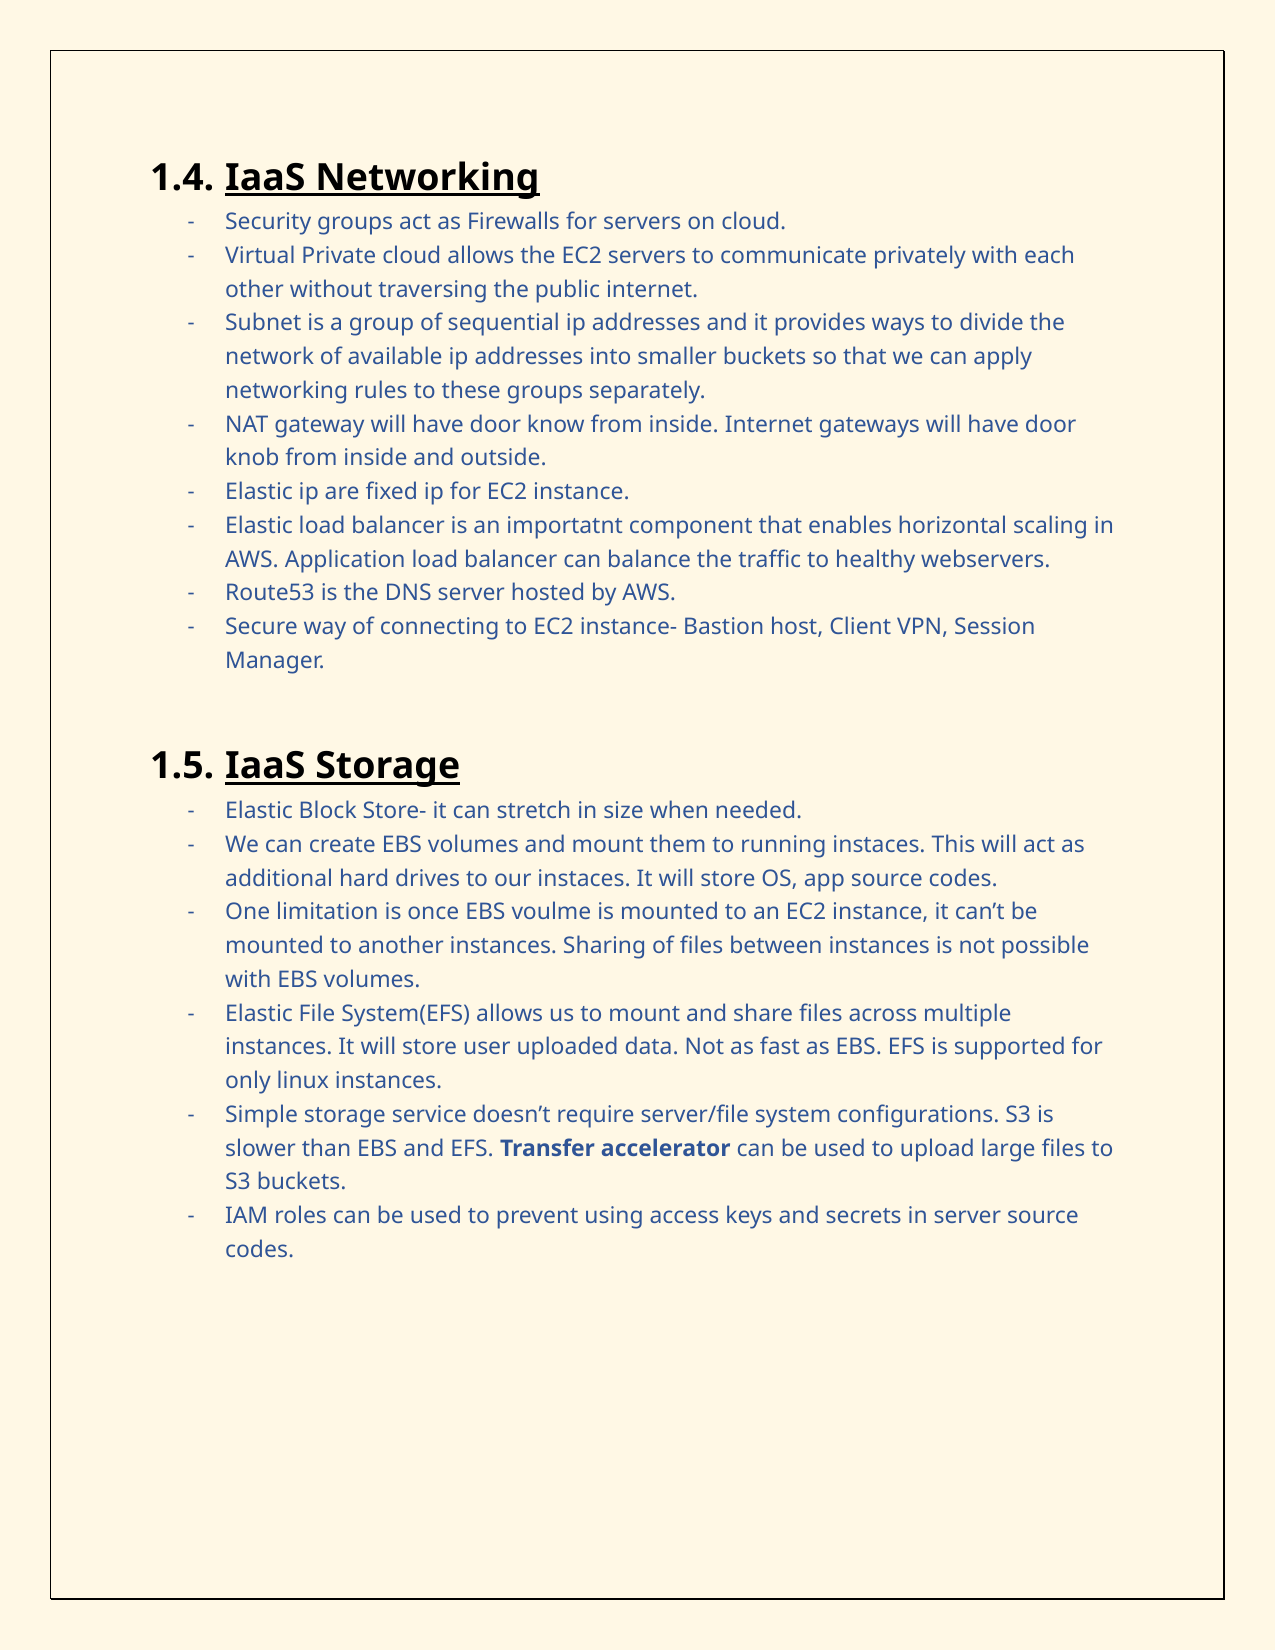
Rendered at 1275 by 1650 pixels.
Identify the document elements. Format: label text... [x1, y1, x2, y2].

list One limitation is once EBS voulme is mounted to an EC2 instance, it can’t be mounted to another instances. Sharing of files between instances is not possible with EBS volumes. [187, 895, 1124, 994]
list Simple storage service doesn’t require server/file system configurations. S3 is slower than EBS and EFS. Transfer accelerator can be used to upload large files to S3 buckets. [187, 1098, 1124, 1196]
subtitle IaaS Storage [150, 739, 1124, 790]
list Security groups act as Firewalls for servers on cloud. [187, 205, 1124, 236]
list Elastic Block Store- it can stretch in size when needed. [187, 794, 1124, 825]
list Virtual Private cloud allows the EC2 servers to communicate privately with each other without traversing the public internet. [187, 239, 1124, 304]
list Elastic File System(EFS) allows us to mount and share files across multiple instances. It will store user uploaded data. Not as fast as EBS. EFS is supported for only linux instances. [187, 996, 1124, 1095]
list IAM roles can be used to prevent using access keys and secrets in server source codes. [187, 1199, 1124, 1264]
subtitle IaaS Networking [150, 150, 1124, 201]
list NAT gateway will have door know from inside. Internet gateways will have door knob from inside and outside. [187, 408, 1124, 473]
list Secure way of connecting to EC2 instance- Bastion host, Client VPN, Session Manager. [187, 610, 1124, 675]
list Elastic ip are fixed ip for EC2 instance. [187, 475, 1124, 506]
list We can create EBS volumes and mount them to running instaces. This will act as additional hard drives to our instaces. It will store OS, app source codes. [187, 828, 1124, 893]
list Route53 is the DNS server hosted by AWS. [187, 576, 1124, 608]
list Subnet is a group of sequential ip addresses and it provides ways to divide the network of available ip addresses into smaller buckets so that we can apply networking rules to these groups separately. [187, 306, 1124, 405]
list Elastic load balancer is an importatnt component that enables horizontal scaling in AWS. Application load balancer can balance the traffic to healthy webservers. [187, 509, 1124, 574]
